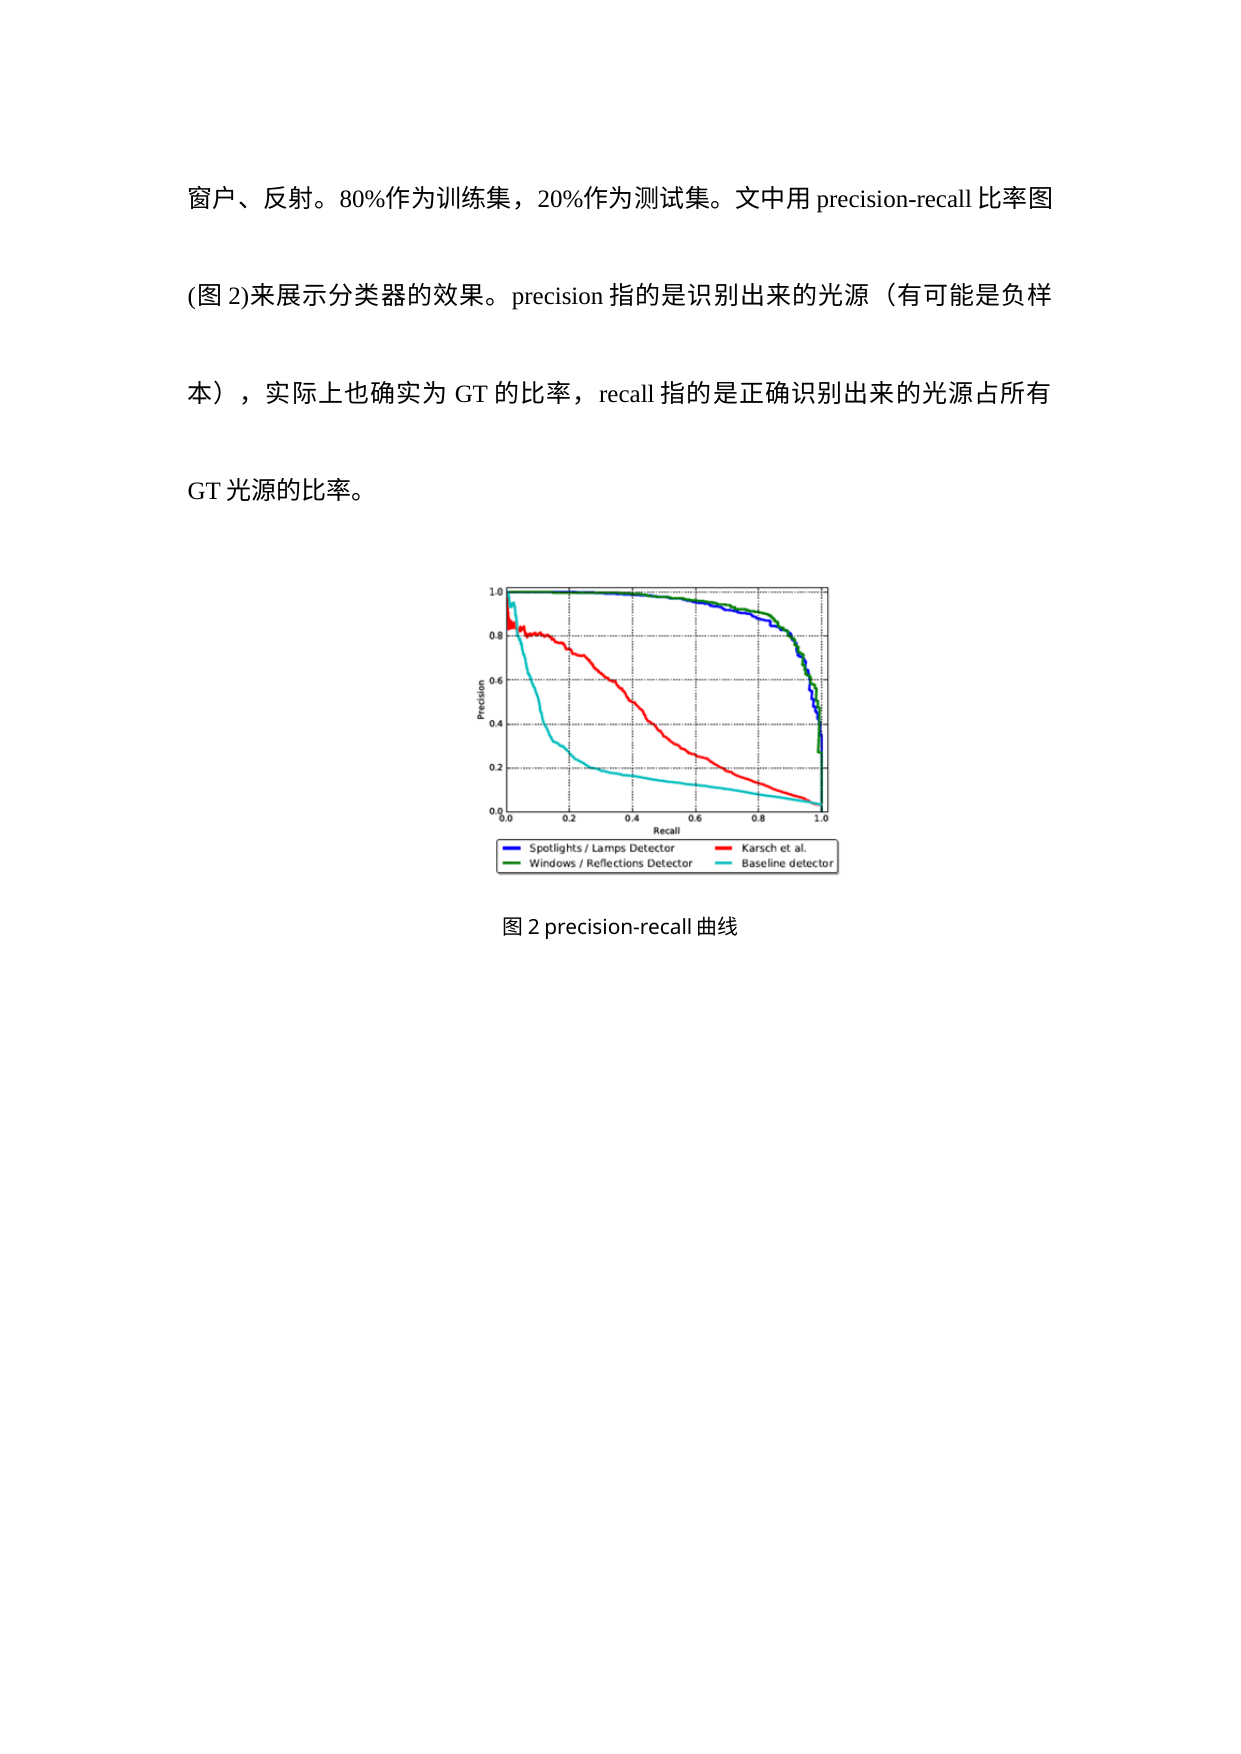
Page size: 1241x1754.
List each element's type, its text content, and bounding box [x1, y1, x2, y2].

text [187, 164, 1053, 521]
text 图 2 precision-recall曲线 [187, 909, 1053, 942]
picture [437, 539, 854, 894]
